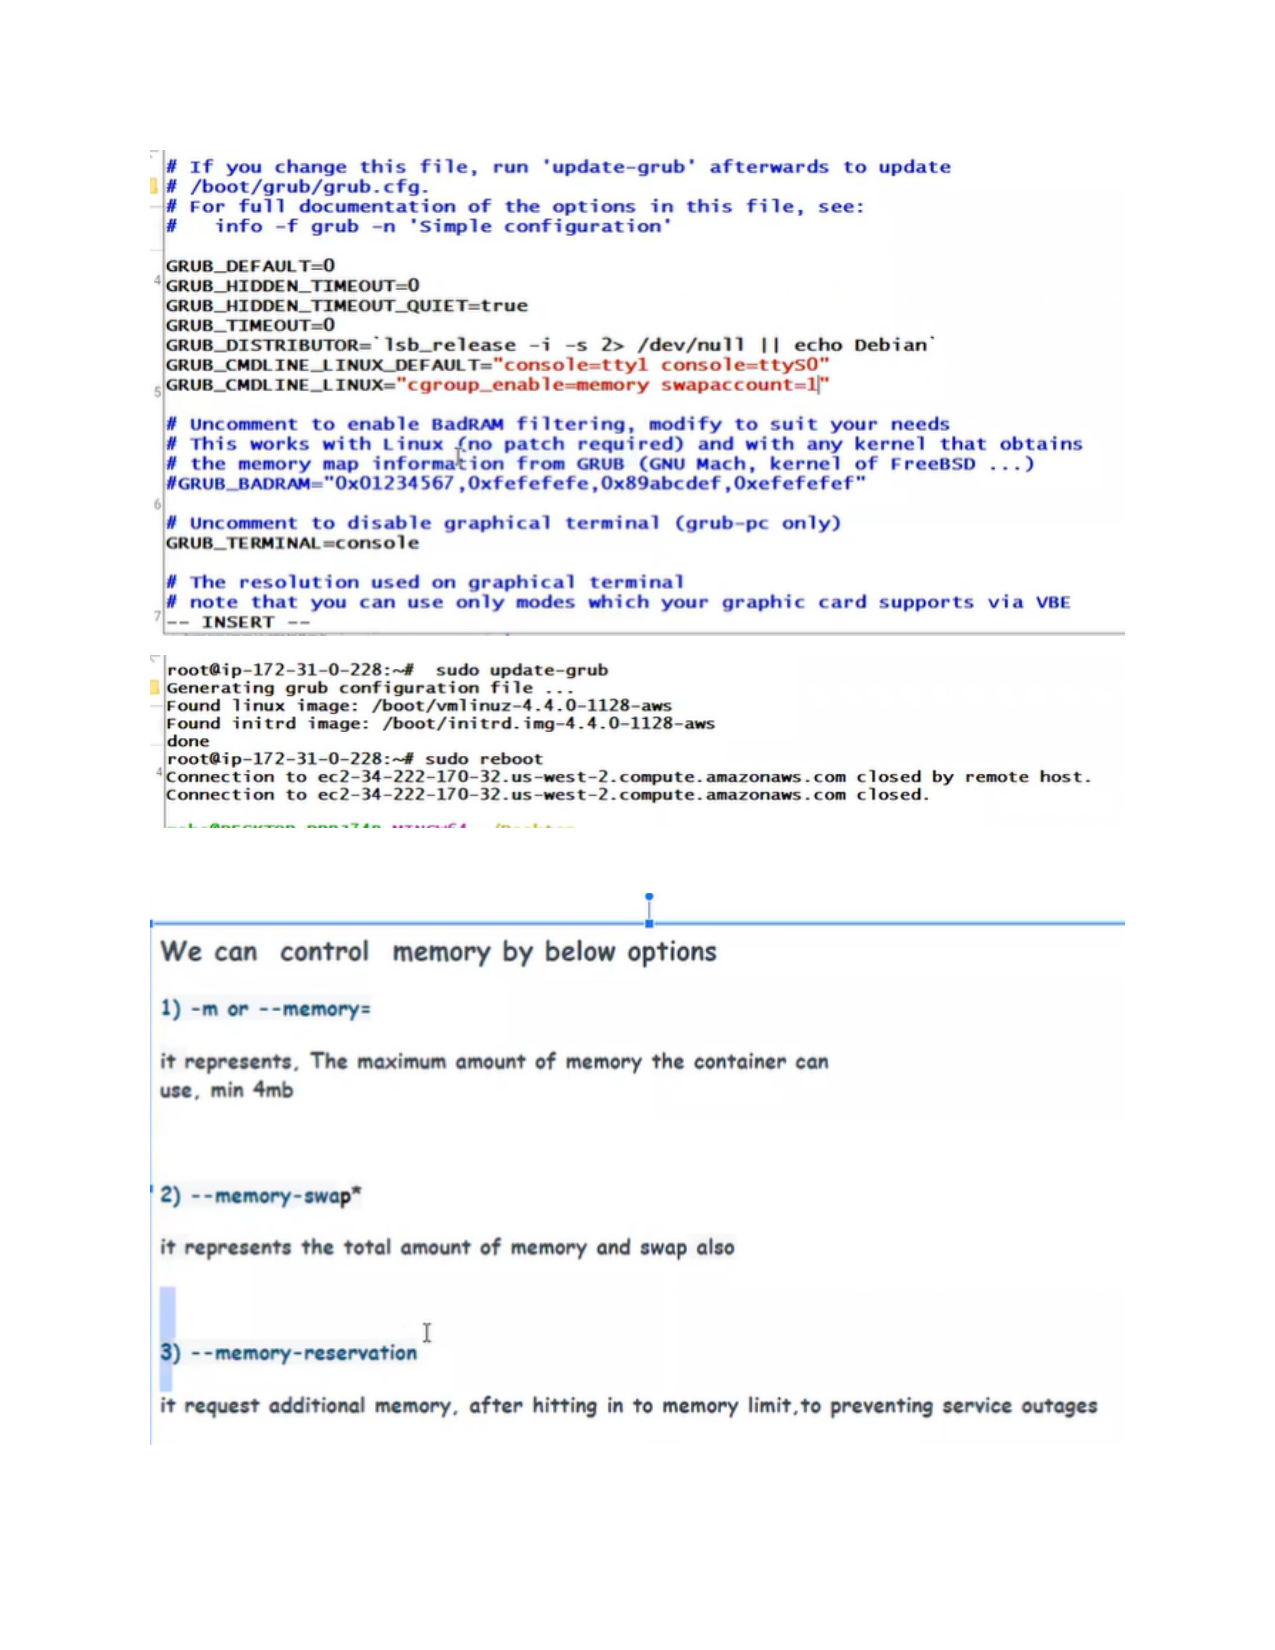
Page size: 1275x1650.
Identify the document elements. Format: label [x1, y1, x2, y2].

picture [150, 655, 1125, 828]
picture [150, 893, 1125, 1445]
picture [150, 150, 1125, 636]
